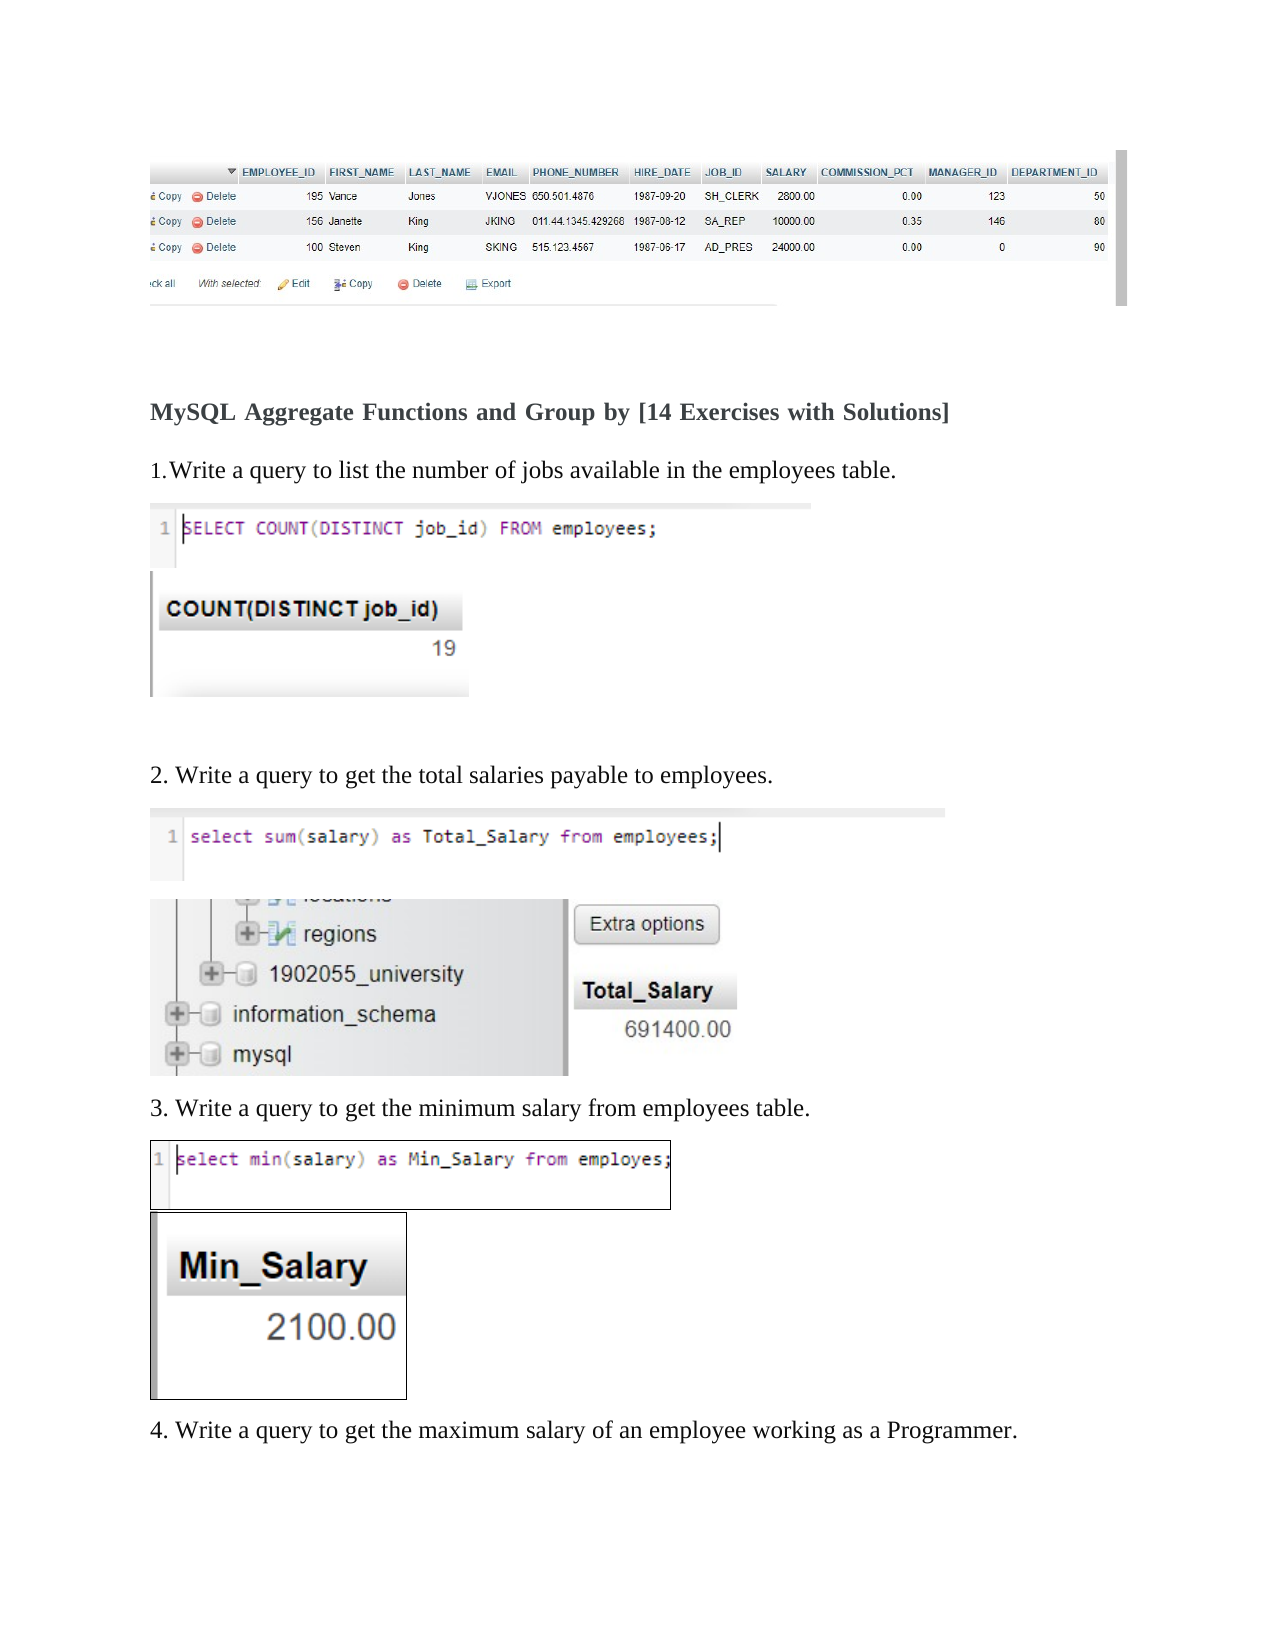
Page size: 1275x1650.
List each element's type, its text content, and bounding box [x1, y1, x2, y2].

subtitle MySQL Aggregate Functions and Group by [14 Exercises with Solutions] [150, 397, 1227, 426]
picture [150, 571, 469, 697]
picture [150, 808, 946, 881]
list Write a query to get the maximum salary of an employee working as a Programmer. [150, 1152, 1227, 1444]
picture [150, 899, 738, 1076]
picture [150, 503, 811, 568]
list Write a query to list the number of jobs available in the employees table. [150, 455, 1227, 484]
picture [151, 1141, 670, 1152]
list Write a query to get the total salaries payable to employees. [150, 760, 1227, 789]
picture [150, 150, 1128, 306]
